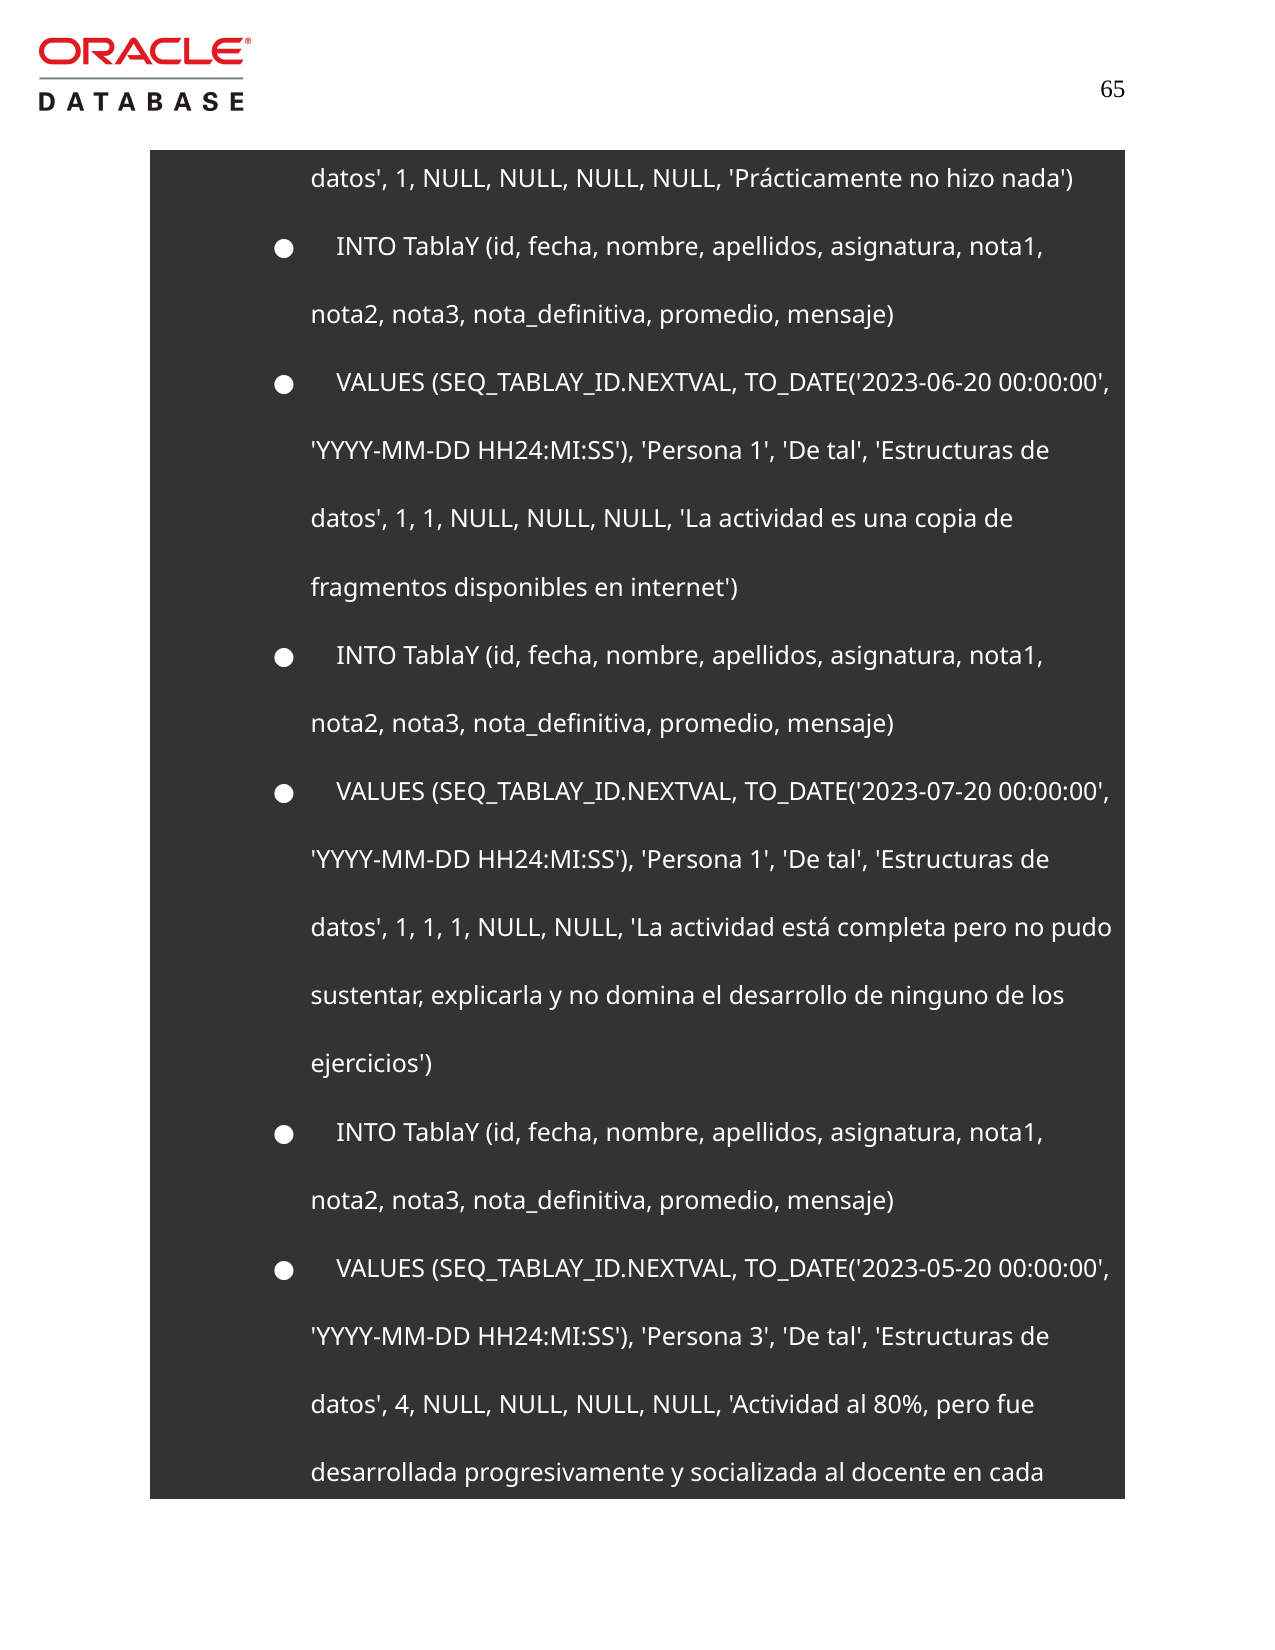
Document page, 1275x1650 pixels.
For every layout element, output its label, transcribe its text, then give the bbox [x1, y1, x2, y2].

picture [26, 10, 264, 139]
